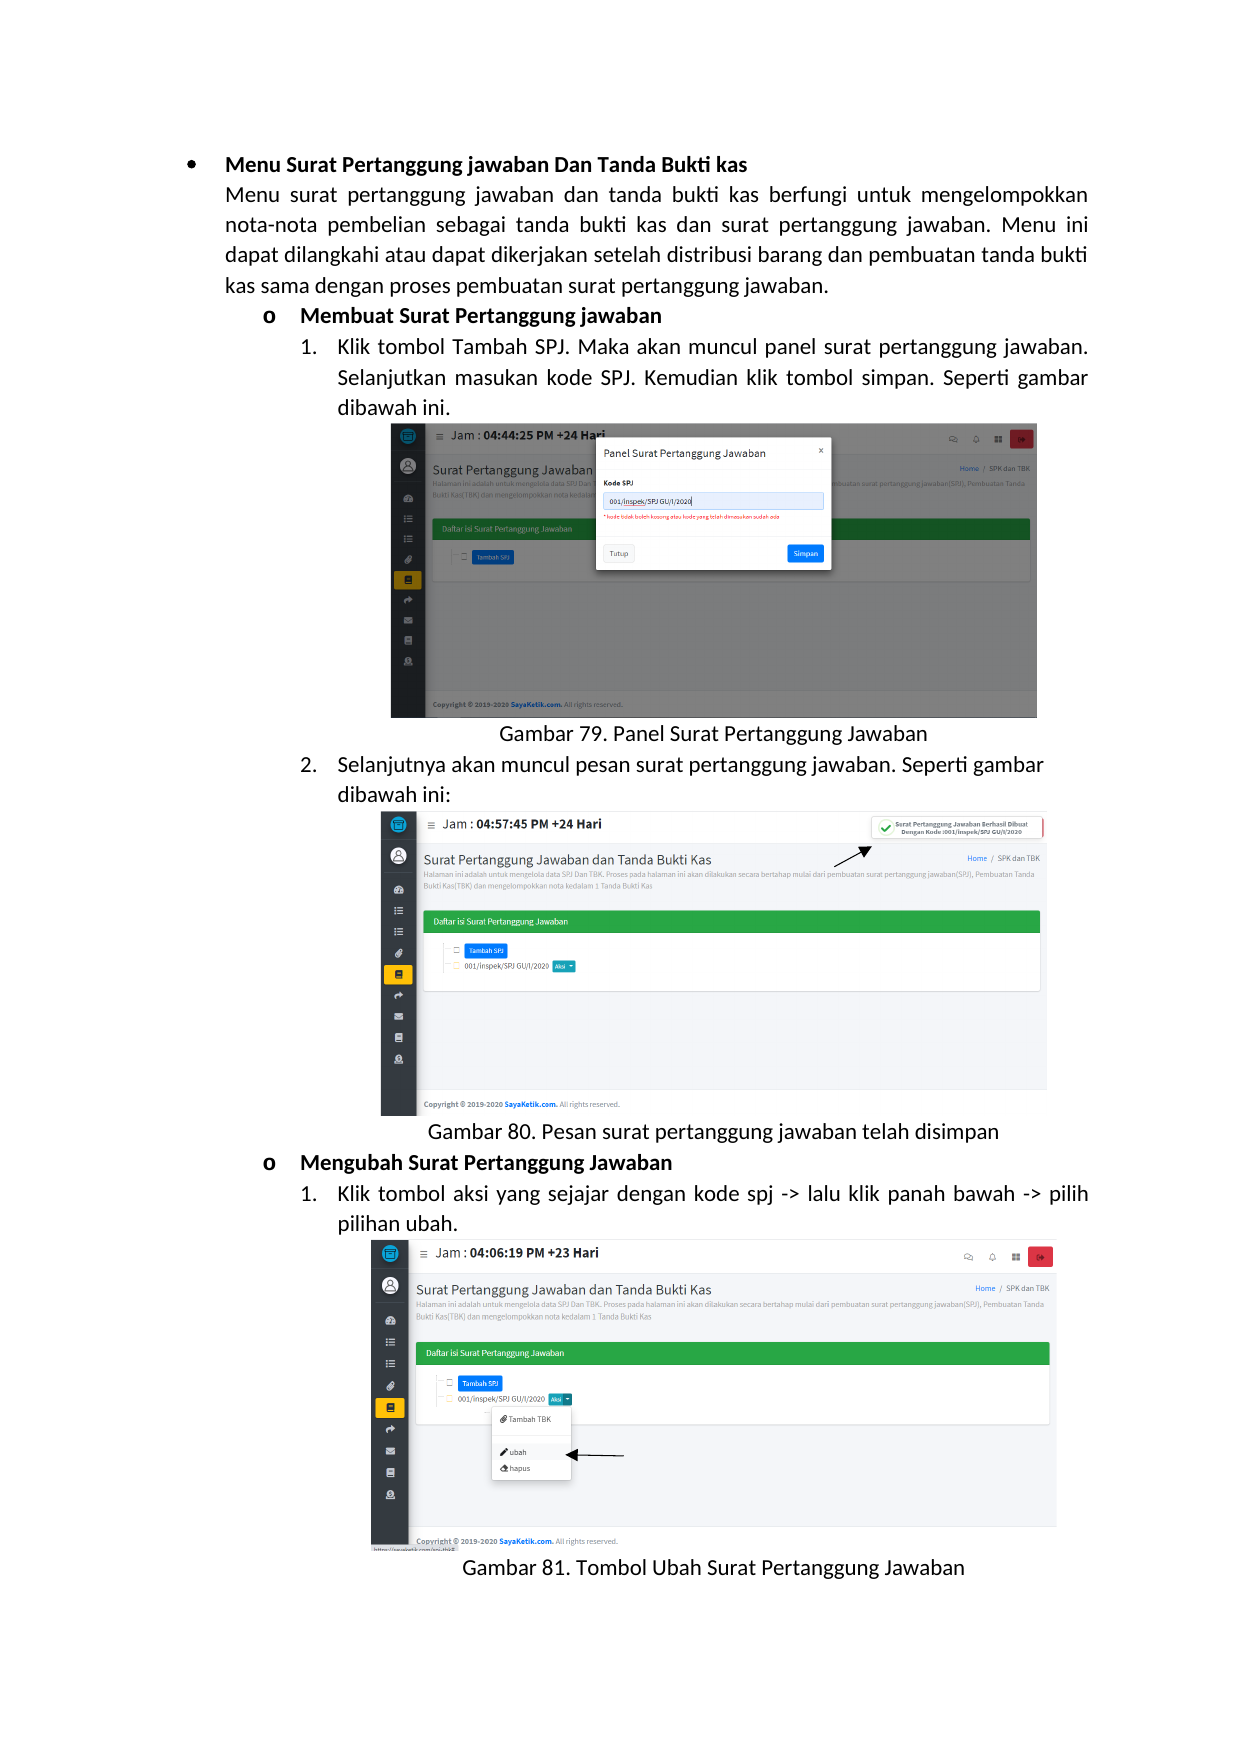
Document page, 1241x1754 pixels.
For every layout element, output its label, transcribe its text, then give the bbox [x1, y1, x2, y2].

list Gambar 79. Panel Surat Pertanggung Jawaban [337, 719, 1090, 748]
list Mengubah Surat Pertanggung Jawaban [262, 1148, 1090, 1177]
list Klik tombol Tambah SPJ. Maka akan muncul panel surat pertanggung jawaban. Selanjutkan masukan kode SPJ. Kemudian klik tombol simpan. Seperti gambar dibawah ini. [300, 332, 1090, 421]
picture [380, 810, 1047, 1116]
list Gambar 81. Tombol Ubah Surat Pertanggung Jawaban [337, 1553, 1090, 1581]
list Selanjutnya akan muncul pesan surat pertanggung jawaban. Seperti gambar dibawah ini: [300, 750, 1090, 808]
list Menu surat pertanggung jawaban dan tanda bukti kas berfungi untuk mengelompokkan nota-nota pembelian sebagai tanda bukti kas dan surat pertanggung jawaban. Menu ini dapat dilangkahi atau dapat dikerjakan setelah distribusi barang dan pembuatan tanda bukti kas sama dengan proses pembuatan surat pertanggung jawaban. [225, 180, 1090, 299]
list Membuat Surat Pertanggung jawaban [262, 301, 1090, 330]
list Klik tombol aksi yang sejajar dengan kode spj -> lalu klik panah bawah -> pilih pilihan ubah. [300, 1179, 1090, 1237]
picture [371, 1239, 1057, 1551]
picture [390, 423, 1037, 718]
list Menu Surat Pertanggung jawaban Dan Tanda Bukti kas [187, 150, 1090, 178]
list Gambar 80. Pesan surat pertanggung jawaban telah disimpan [337, 1117, 1090, 1146]
